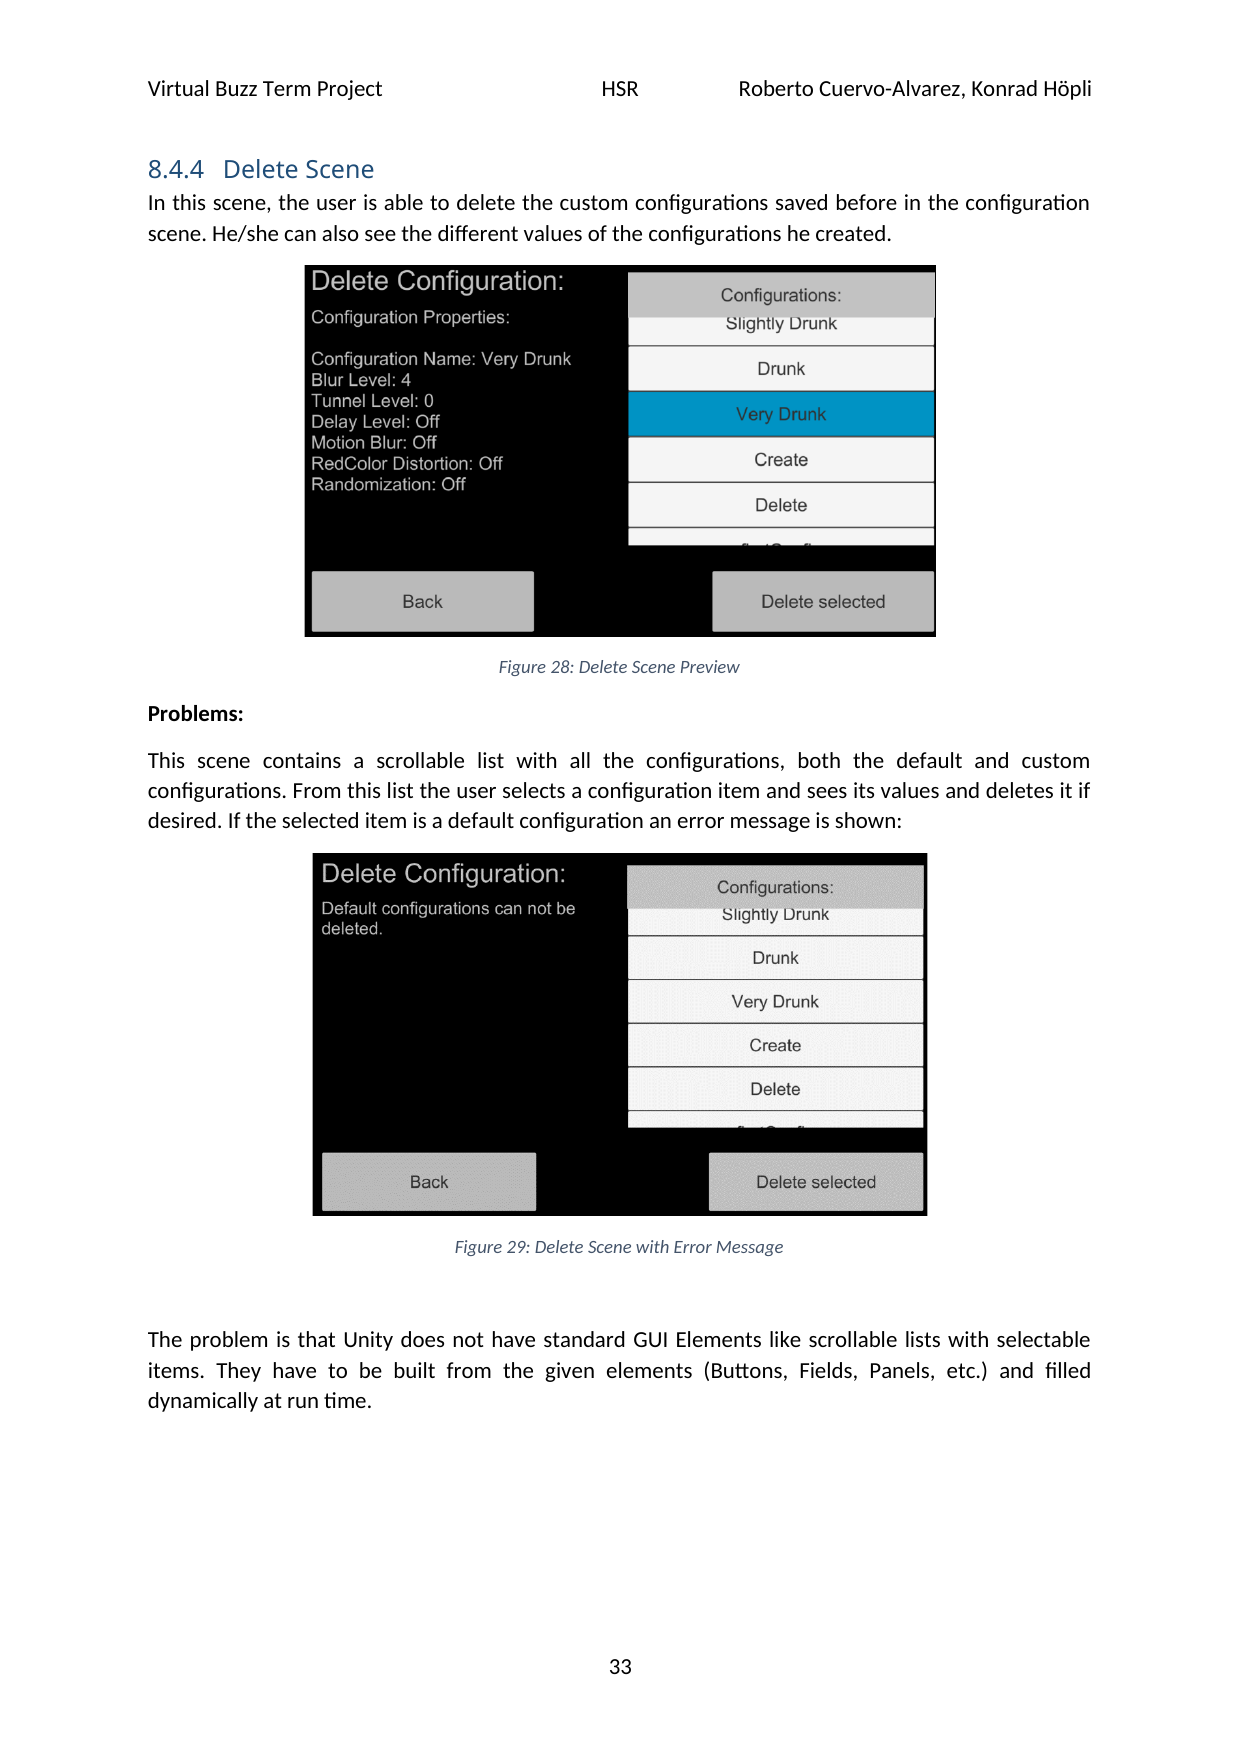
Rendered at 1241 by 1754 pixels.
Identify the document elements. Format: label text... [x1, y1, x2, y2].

text Figure 28: Delete Scene Preview [148, 655, 1093, 678]
text Figure 29: Delete Scene with Error Message [148, 1235, 1093, 1258]
text The problem is that Unity does not have standard GUI Elements like scrollable lists with selectable items. They have to be built from the given elements (Buttons, Fields, Panels, etc.) and filled dynamically at run time. [148, 1326, 1093, 1414]
picture [312, 853, 928, 1216]
text In this scene, the user is able to delete the custom configurations saved before in the configuration scene. He/she can also see the different values of the configurations he created. [148, 188, 1093, 247]
text Problems: [148, 699, 1093, 727]
picture [304, 265, 936, 637]
subtitle Delete Scene [148, 152, 1093, 186]
text This scene contains a scrollable list with all the configurations, both the default and custom configurations. From this list the user selects a configuration item and sees its values and deletes it if desired. If the selected item is a default configuration an error message is shown: [148, 746, 1093, 834]
